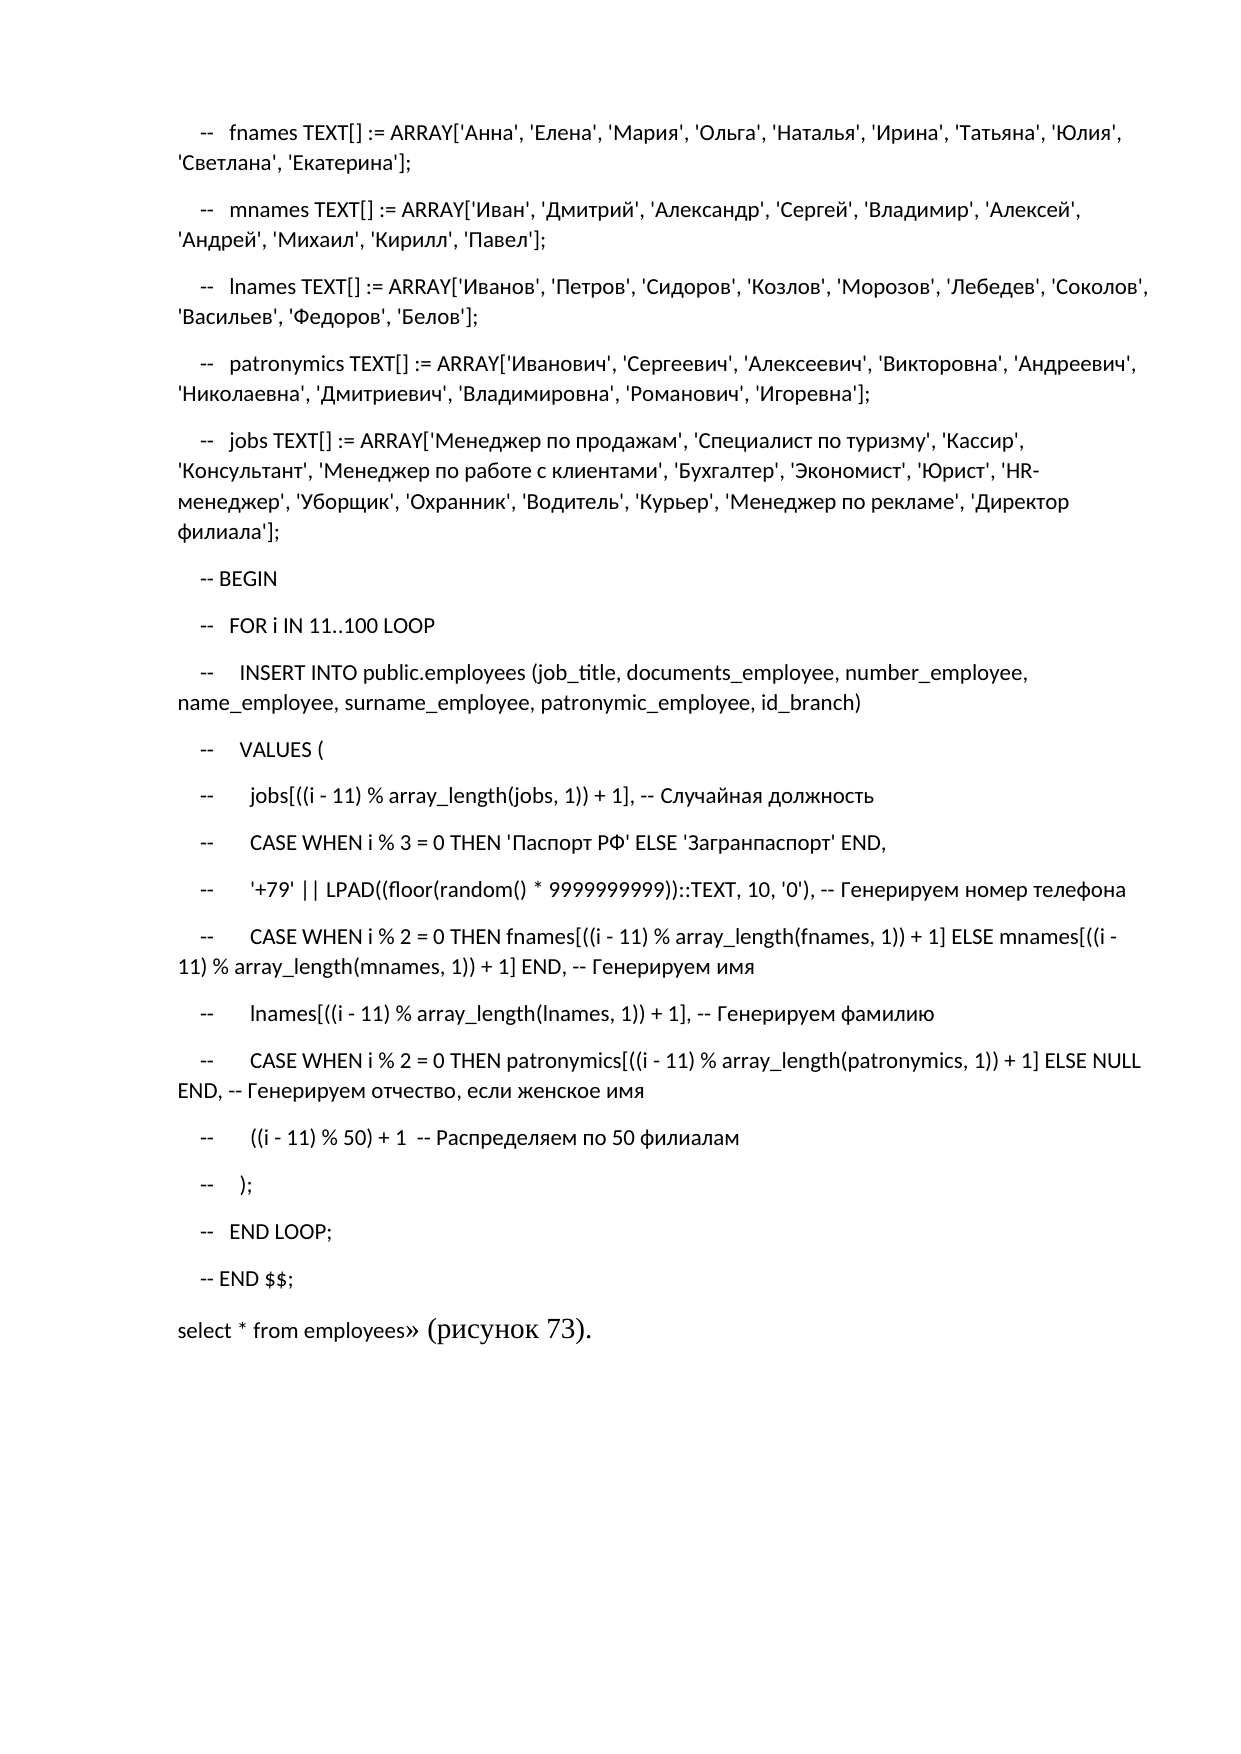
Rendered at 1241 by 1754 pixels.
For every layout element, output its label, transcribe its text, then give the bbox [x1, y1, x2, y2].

text -- CASE WHEN i % 3 = 0 THEN 'Паспорт РФ' ELSE 'Загранпаспорт' END, [177, 828, 1152, 857]
text -- ); [177, 1170, 1152, 1198]
text -- BEGIN [177, 564, 1152, 592]
text -- ((i - 11) % 50) + 1 -- Распределяем по 50 филиалам [177, 1123, 1152, 1151]
text -- jobs TEXT[] := ARRAY['Менеджер по продажам', 'Специалист по туризму', 'Кассир', 'Консультант', 'Менеджер по работе с клиентами', 'Бухгалтер', 'Экономист', 'Юрист', 'HR-менеджер', 'Уборщик', 'Охранник', 'Водитель', 'Курьер', 'Менеджер по рекламе', 'Директор филиала']; [177, 426, 1152, 545]
text -- lnames[((i - 11) % array_length(lnames, 1)) + 1], -- Генерируем фамилию [177, 999, 1152, 1027]
text -- VALUES ( [177, 735, 1152, 763]
text -- fnames TEXT[] := ARRAY['Анна', 'Елена', 'Мария', 'Ольга', 'Наталья', 'Ирина', 'Татьяна', 'Юлия', 'Светлана', 'Екатерина']; [177, 118, 1152, 176]
text -- lnames TEXT[] := ARRAY['Иванов', 'Петров', 'Сидоров', 'Козлов', 'Морозов', 'Лебедев', 'Соколов', 'Васильев', 'Федоров', 'Белов']; [177, 272, 1152, 331]
text -- mnames TEXT[] := ARRAY['Иван', 'Дмитрий', 'Александр', 'Сергей', 'Владимир', 'Алексей', 'Андрей', 'Михаил', 'Кирилл', 'Павел']; [177, 195, 1152, 253]
text -- INSERT INTO public.employees (job_title, documents_employee, number_employee, name_employee, surname_employee, patronymic_employee, id_branch) [177, 658, 1152, 716]
text -- END $$; [177, 1264, 1152, 1292]
text -- '+79' || LPAD((floor(random() * 9999999999))::TEXT, 10, '0'), -- Генерируем номер телефона [177, 875, 1152, 903]
text -- patronymics TEXT[] := ARRAY['Иванович', 'Сергеевич', 'Алексеевич', 'Викторовна', 'Андреевич', 'Николаевна', 'Дмитриевич', 'Владимировна', 'Романович', 'Игоревна']; [177, 349, 1152, 408]
text -- END LOOP; [177, 1217, 1152, 1245]
text -- jobs[((i - 11) % array_length(jobs, 1)) + 1], -- Случайная должность [177, 782, 1152, 810]
text -- CASE WHEN i % 2 = 0 THEN patronymics[((i - 11) % array_length(patronymics, 1)) + 1] ELSE NULL END, -- Генерируем отчество, если женское имя [177, 1046, 1152, 1104]
text -- CASE WHEN i % 2 = 0 THEN fnames[((i - 11) % array_length(fnames, 1)) + 1] ELSE mnames[((i - 11) % array_length(mnames, 1)) + 1] END, -- Генерируем имя [177, 922, 1152, 981]
text select * from employees» (рисунок 73). [177, 1311, 1152, 1344]
text -- FOR i IN 11..100 LOOP [177, 611, 1152, 639]
